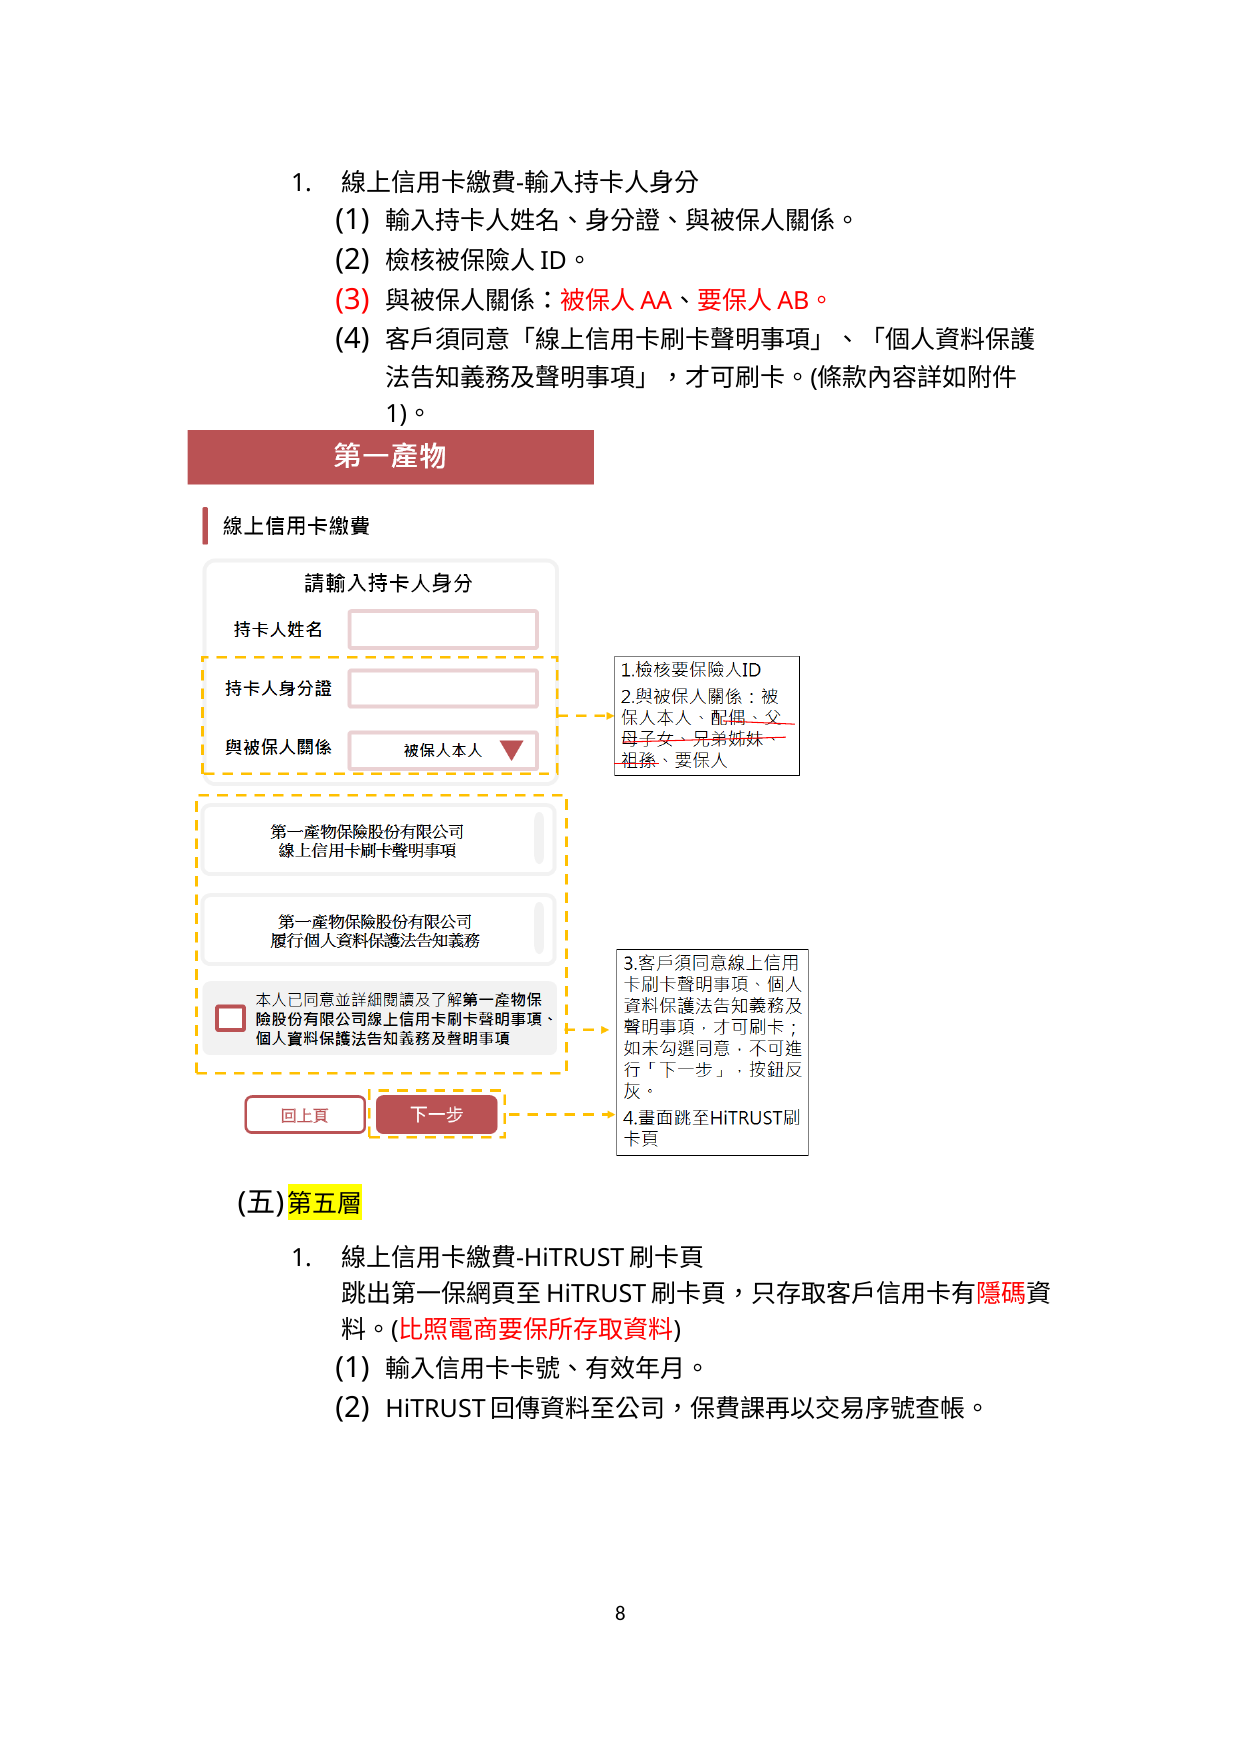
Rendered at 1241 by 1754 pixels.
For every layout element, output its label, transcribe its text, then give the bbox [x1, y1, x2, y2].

picture [187, 430, 812, 1163]
list 跳出第一保網頁至HiTRUST刷卡頁，只存取客戶信用卡有隱碼資料。(比照電商要保所存取資料) [341, 1274, 1053, 1346]
list 第五層 [237, 1162, 1053, 1237]
list 客戶須同意「線上信用卡刷卡聲明事項」、「個人資料保護法告知義務及聲明事項」，才可刷卡。(條款內容詳如附件1)。 [335, 318, 1053, 430]
list HiTRUST回傳資料至公司，保費課再以交易序號查帳。 [335, 1386, 1053, 1426]
list 輸入持卡人姓名、身分證、與被保人關係。 [335, 199, 1053, 238]
list 與被保人關係：被保人AA、要保人AB。 [335, 278, 1053, 318]
list 線上信用卡繳費-HiTRUST刷卡頁 [291, 1237, 1053, 1274]
list 線上信用卡繳費-輸入持卡人身分 [291, 162, 1053, 199]
list 輸入信用卡卡號、有效年月。 [335, 1346, 1053, 1386]
list 檢核被保險人ID。 [335, 238, 1053, 278]
